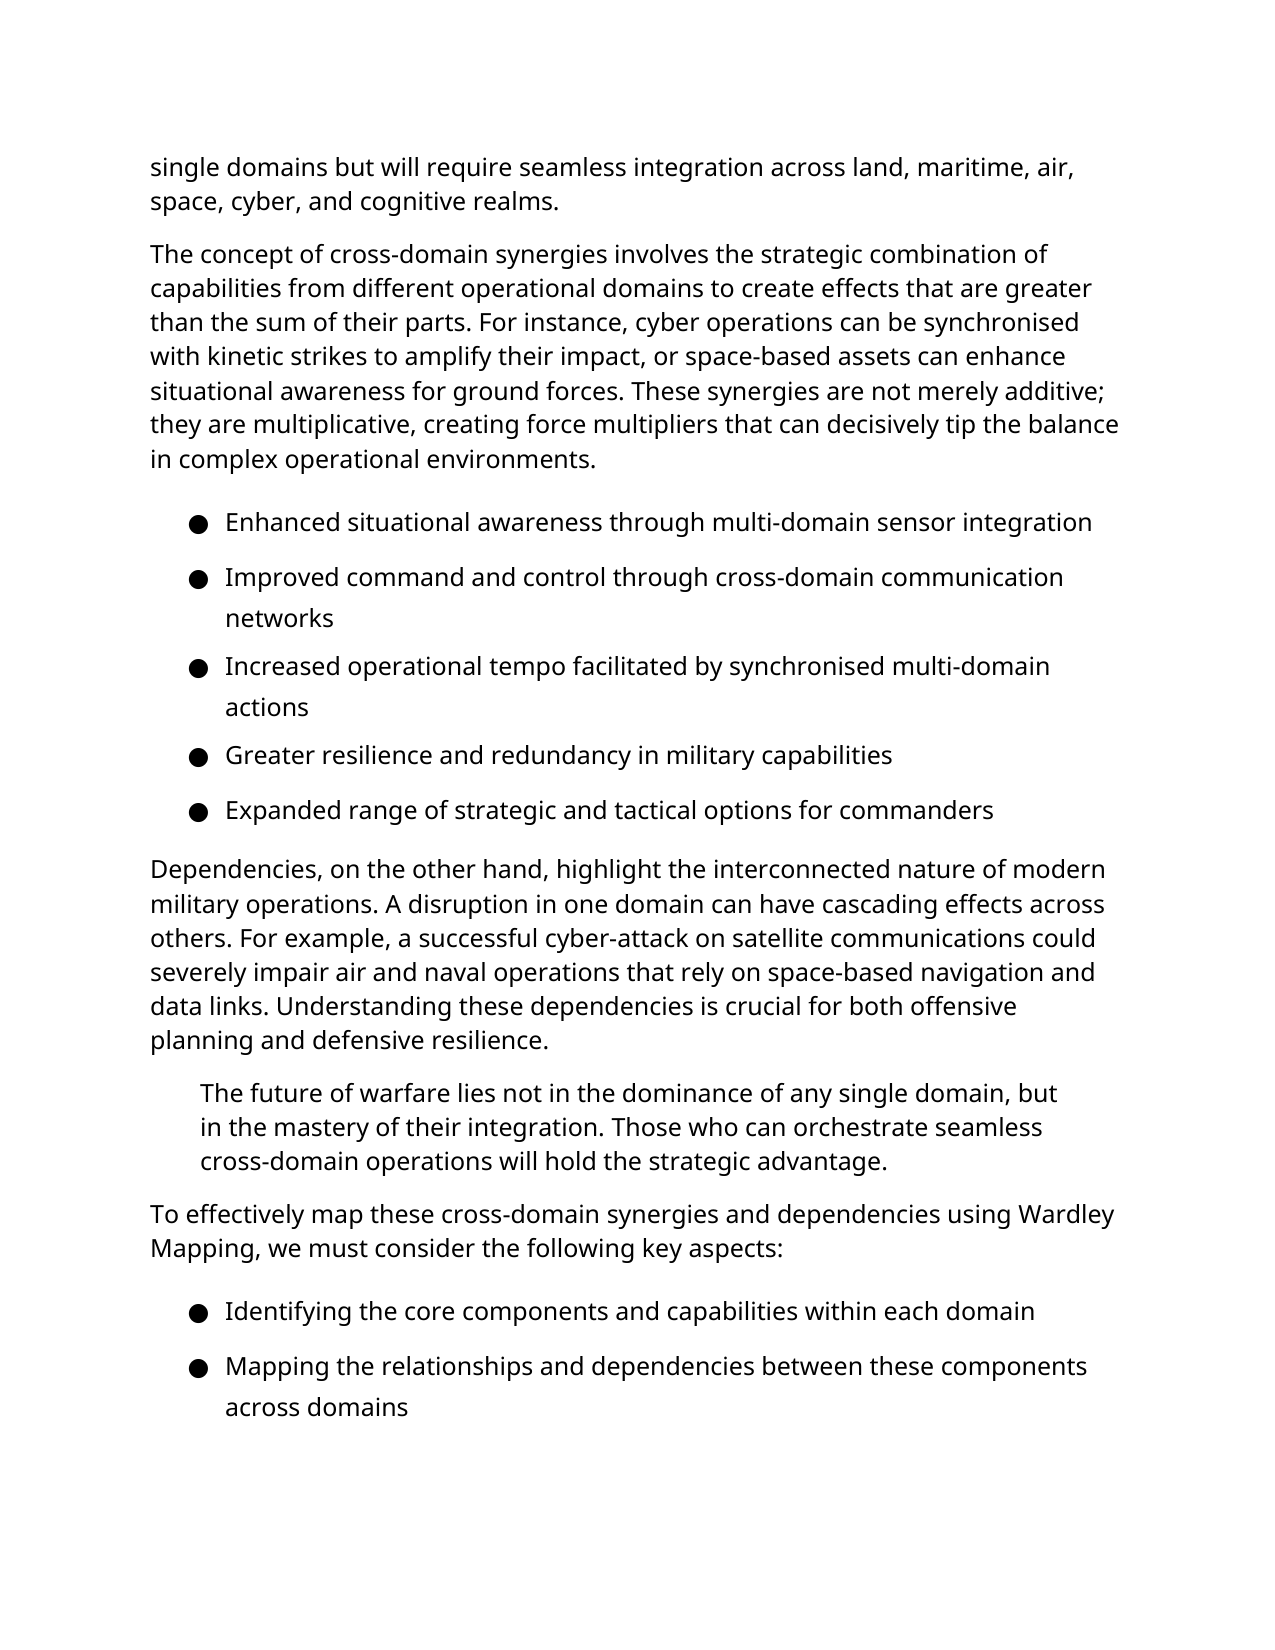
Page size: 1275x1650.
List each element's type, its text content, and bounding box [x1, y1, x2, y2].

text The future of warfare lies not in the dominance of any single domain, but in the mastery of their integration. Those who can orchestrate seamless cross-domain operations will hold the strategic advantage. [200, 1075, 1075, 1177]
list Mapping the relationships and dependencies between these components across domains [187, 1338, 1125, 1423]
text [150, 150, 1125, 218]
list Enhanced situational awareness through multi-domain sensor integration [187, 494, 1125, 545]
list Expanded range of strategic and tactical options for commanders [187, 782, 1125, 833]
list Improved command and control through cross-domain communication networks [187, 549, 1125, 634]
text To effectively map these cross-domain synergies and dependencies using Wardley Mapping, we must consider the following key aspects: [150, 1196, 1125, 1264]
text Dependencies, on the other hand, highlight the interconnected nature of modern military operations. A disruption in one domain can have cascading effects across others. For example, a successful cyber-attack on satellite communications could severely impair air and naval operations that rely on space-based navigation and data links. Understanding these dependencies is crucial for both offensive planning and defensive resilience. [150, 852, 1125, 1057]
list Greater resilience and redundancy in military capabilities [187, 727, 1125, 778]
text The concept of cross-domain synergies involves the strategic combination of capabilities from different operational domains to create effects that are greater than the sum of their parts. For instance, cyber operations can be synchronised with kinetic strikes to amplify their impact, or space-based assets can enhance situational awareness for ground forces. These synergies are not merely additive; they are multiplicative, creating force multipliers that can decisively tip the balance in complex operational environments. [150, 237, 1125, 475]
list Increased operational tempo facilitated by synchronised multi-domain actions [187, 638, 1125, 723]
list Identifying the core components and capabilities within each domain [187, 1283, 1125, 1334]
